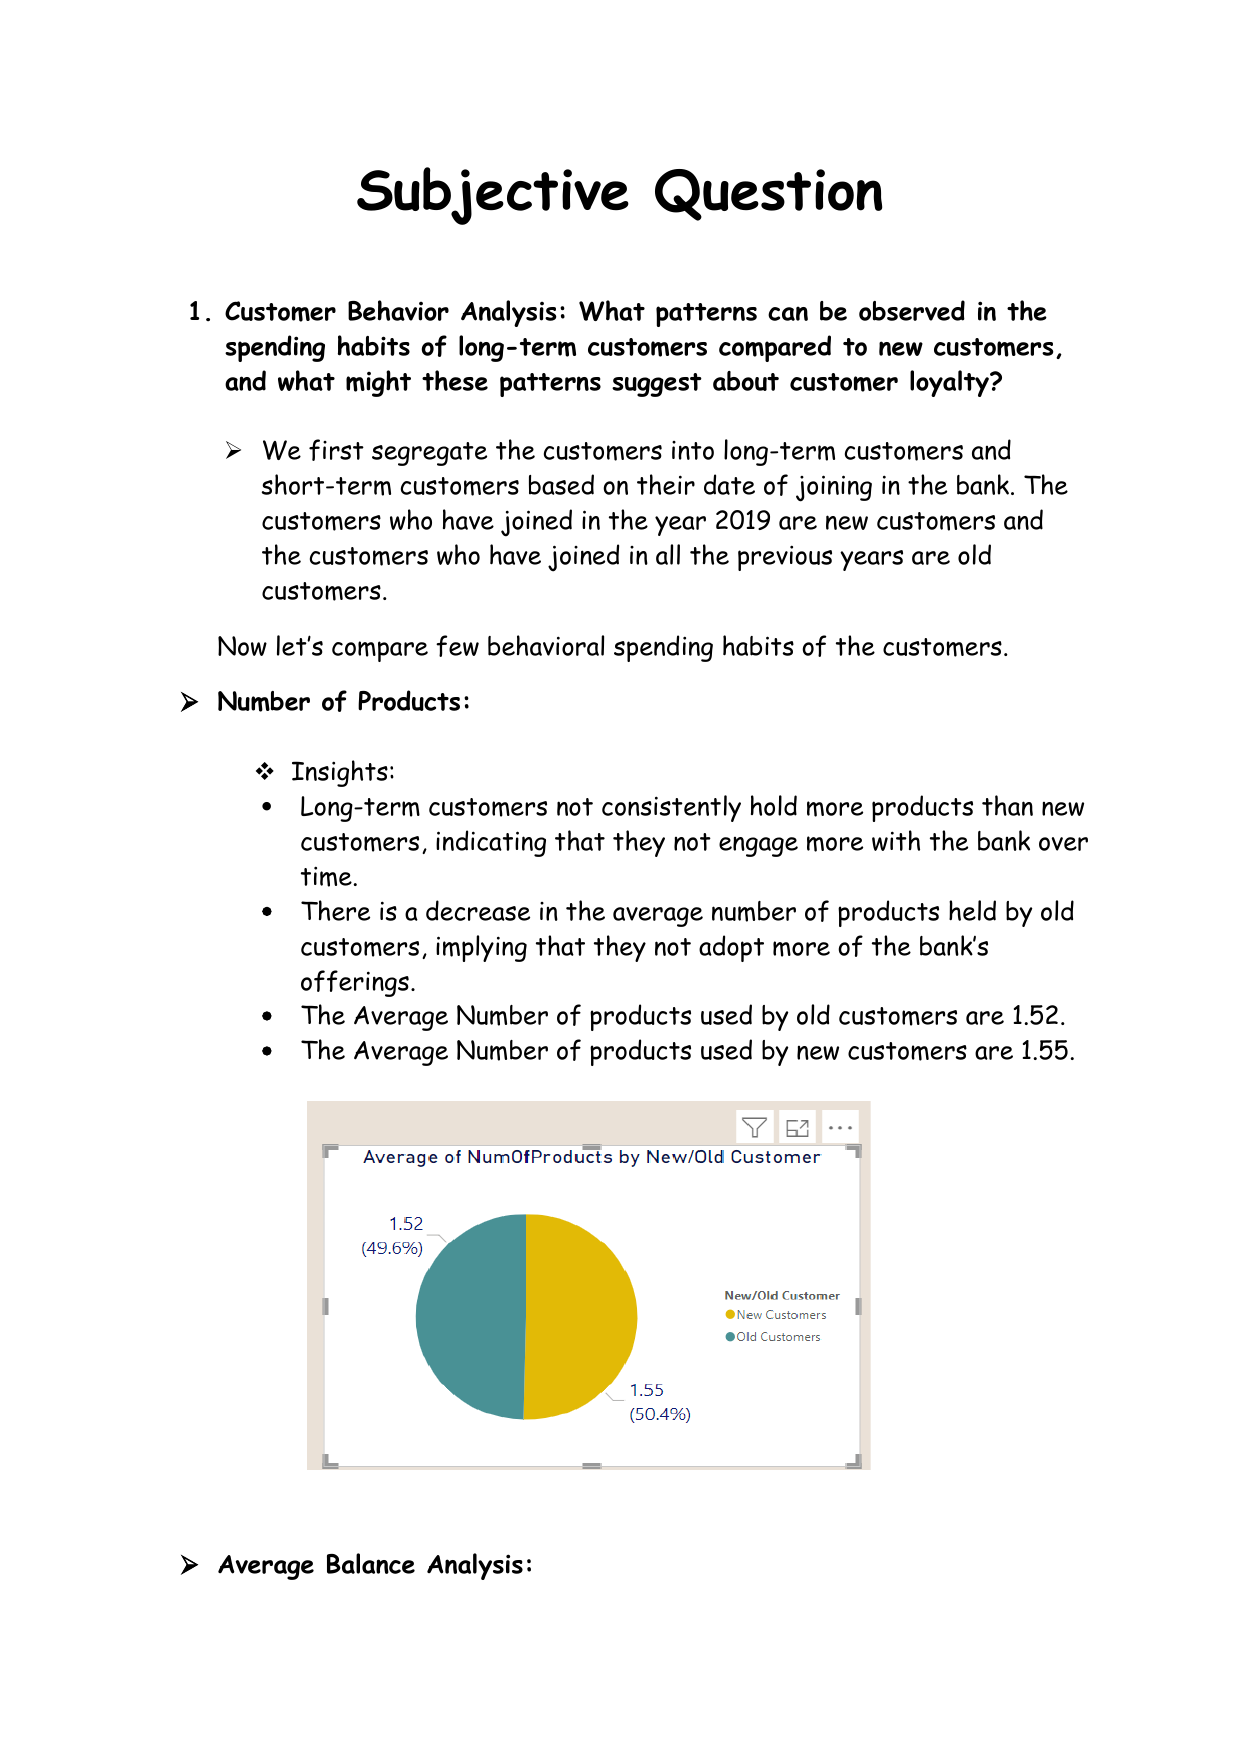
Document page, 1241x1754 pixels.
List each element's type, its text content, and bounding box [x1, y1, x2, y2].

text Now let’s compare few behavioral spending habits of the customers. [150, 627, 1090, 662]
text Subjective Question [150, 150, 1090, 226]
list Average Balance Analysis: [179, 1546, 1090, 1581]
list The Average Number of products used by old customers are 1.52. [262, 997, 1090, 1032]
list Long-term customers not consistently hold more products than new customers, indicating that they not engage more with the bank over time. [262, 788, 1090, 892]
list Number of Products: [179, 683, 1090, 718]
list We first segregate the customers into long-term customers and short-term customers based on their date of joining in the bank. The customers who have joined in the year 2019 are new customers and the customers who have joined in all the previous years are old customers. [224, 432, 1090, 607]
list Insights: [253, 753, 1090, 788]
list The Average Number of products used by new customers are 1.55. [262, 1032, 1090, 1067]
picture [307, 1101, 871, 1470]
list Customer Behavior Analysis: What patterns can be observed in the spending habits of long-term customers compared to new customers, and what might these patterns suggest about customer loyalty? [187, 292, 1090, 397]
list There is a decrease in the average number of products held by old customers, implying that they not adopt more of the bank’s offerings. [262, 892, 1090, 997]
